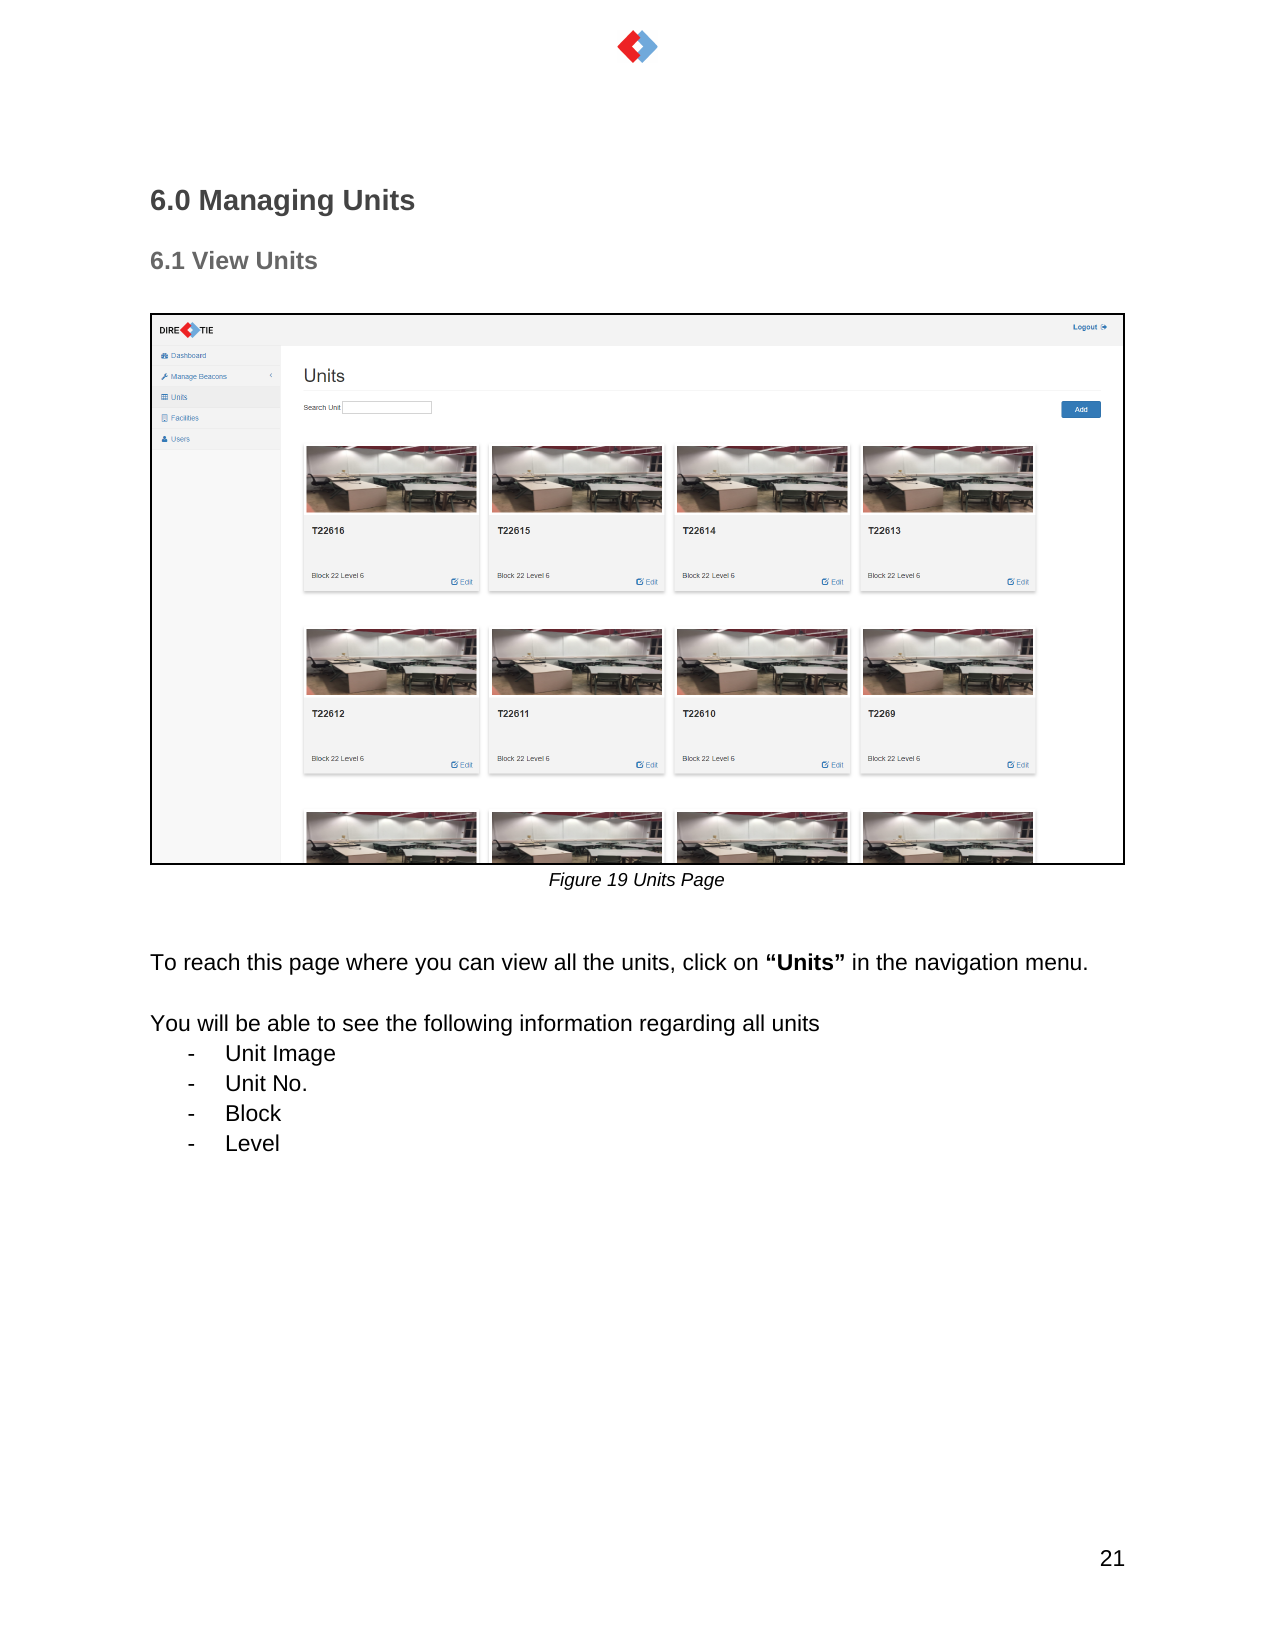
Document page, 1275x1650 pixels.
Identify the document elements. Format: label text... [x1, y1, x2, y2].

list Unit No. [187, 1070, 1125, 1096]
list Block [187, 1100, 1125, 1126]
list Level [187, 1130, 1125, 1157]
text Figure 19 Units Page [150, 869, 1125, 891]
picture [152, 315, 1123, 863]
subtitle 6.0 Managing Units [150, 183, 1125, 217]
picture [617, 30, 658, 63]
list Unit Image [187, 1040, 1125, 1066]
text You will be able to see the following information regarding all units [150, 1009, 1125, 1036]
subtitle 6.1 View Units [150, 246, 1125, 275]
text To reach this page where you can view all the units, click on “Units” in the navigation menu. [150, 949, 1125, 975]
